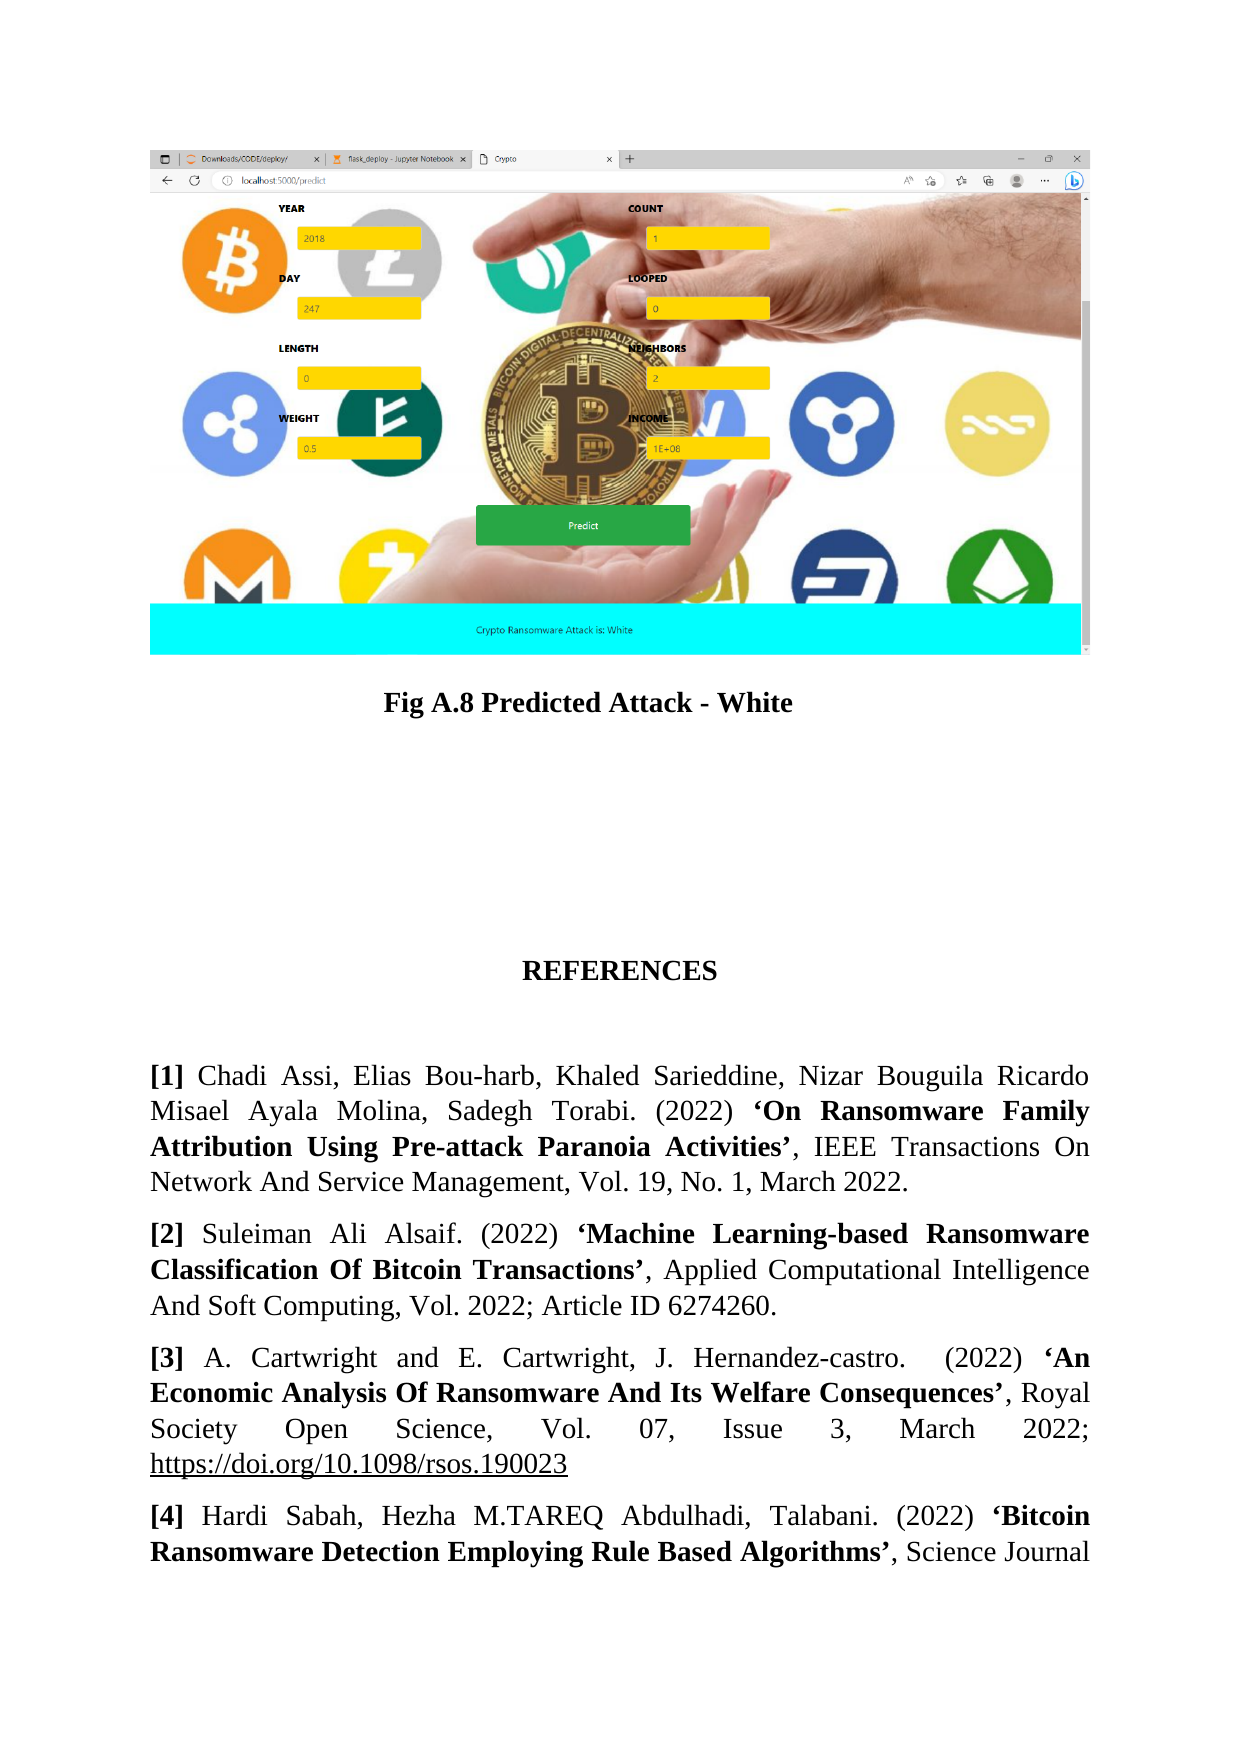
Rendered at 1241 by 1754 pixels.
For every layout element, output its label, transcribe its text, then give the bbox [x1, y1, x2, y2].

text [1] Chadi Assi, Elias Bou-harb, Khaled Sarieddine, Nizar Bouguila Ricardo Misael Ayala Molina, Sadegh Torabi. (2022) ‘On Ransomware Family Attribution Using Pre-attack Paranoia Activities’, IEEE Transactions On Network And Service Management, Vol. 19, No. 1, March 2022. [150, 1058, 1090, 1198]
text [150, 1498, 1090, 1568]
text [2] Suleiman Ali Alsaif. (2022) ‘Machine Learning-based Ransomware Classification Of Bitcoin Transactions’, Applied Computational Intelligence And Soft Computing, Vol. 2022; Article ID 6274260. [150, 1217, 1090, 1321]
picture [150, 150, 1091, 655]
text [3] A. Cartwright and E. Cartwright, J. Hernandez-castro. (2022) ‘An Economic Analysis Of Ransomware And Its Welfare Consequences’, Royal Society Open Science, Vol. 07, Issue 3, March 2022; https://doi.org/10.1098/rsos.190023 [150, 1340, 1090, 1480]
text Fig A.8 Predicted Attack - White [150, 686, 1090, 719]
text REFERENCES [150, 953, 1090, 987]
